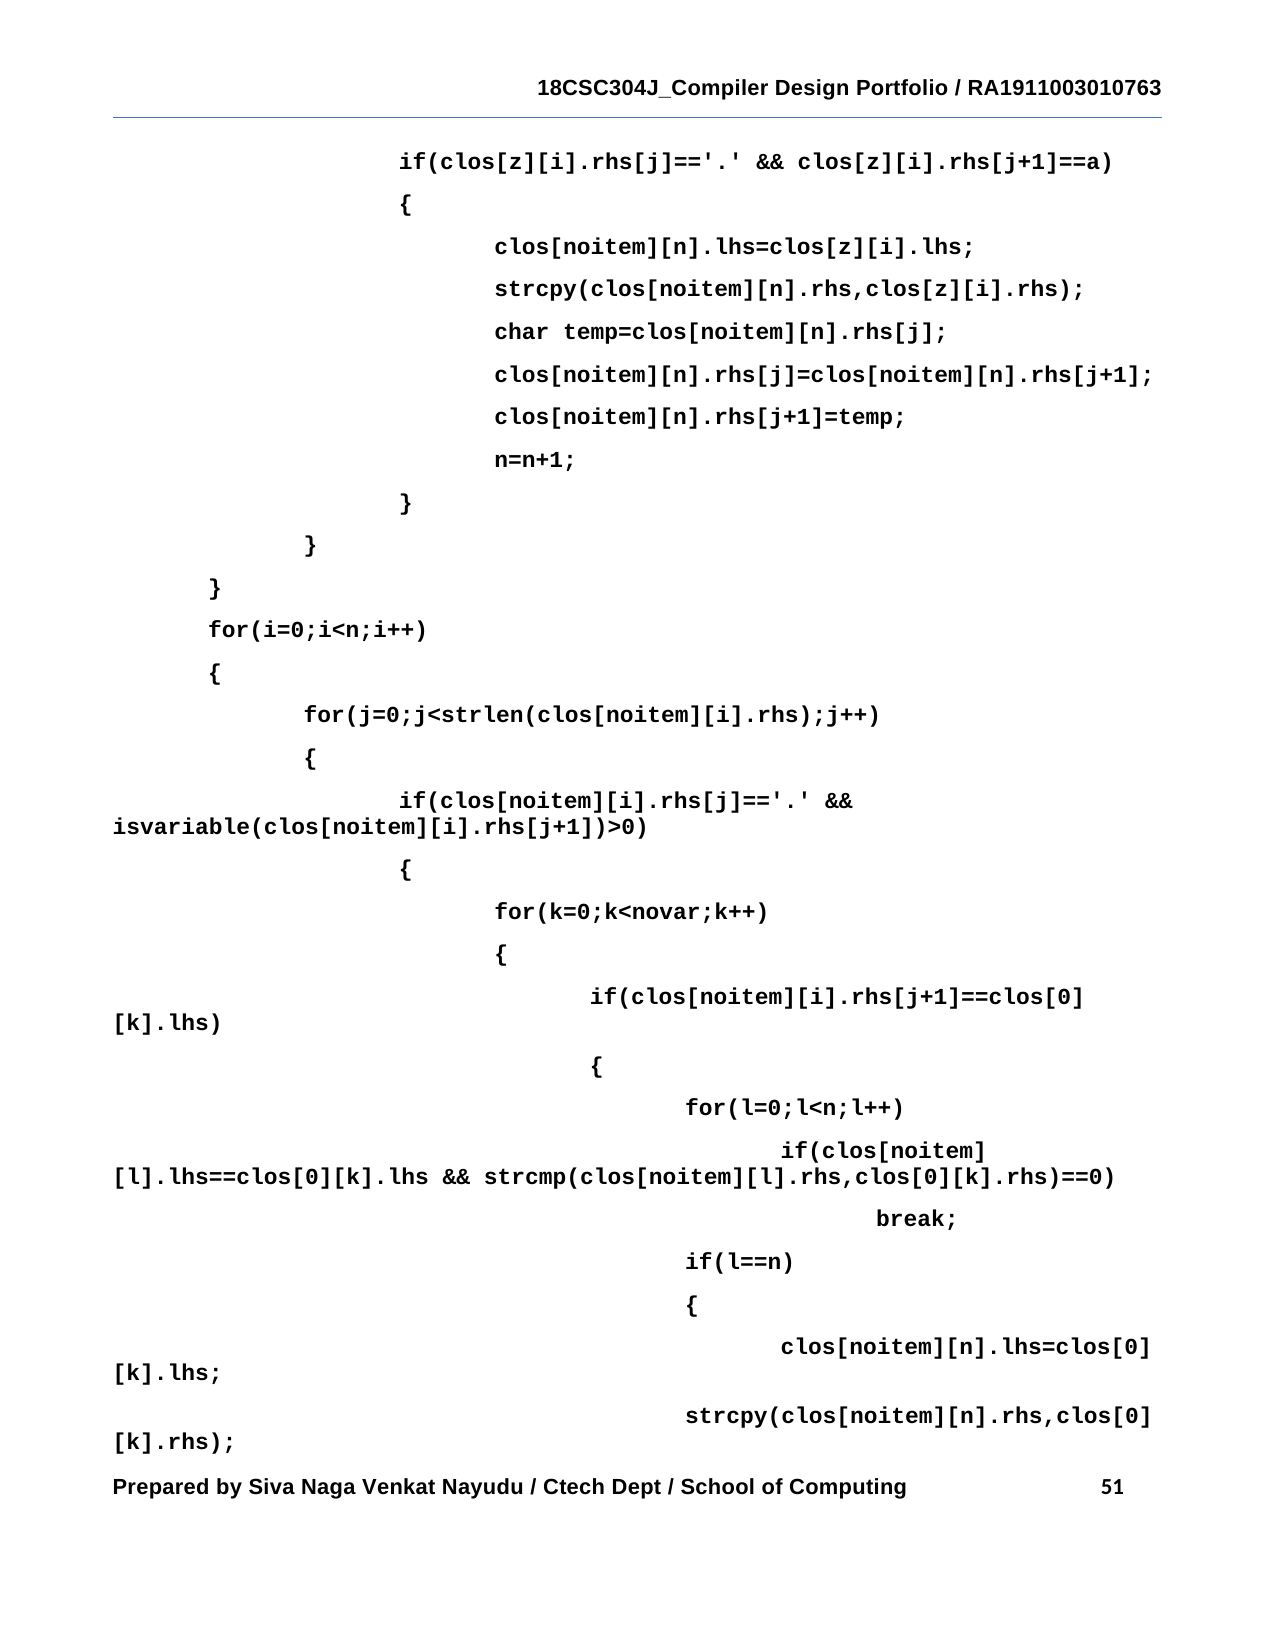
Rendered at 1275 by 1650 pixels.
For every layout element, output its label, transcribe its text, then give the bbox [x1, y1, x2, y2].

text break; [112, 1208, 1162, 1234]
text strcpy(clos[noitem][n].rhs,clos[0][k].rhs); [112, 1404, 1162, 1456]
text clos[noitem][n].lhs=clos[0][k].lhs; [112, 1336, 1162, 1387]
text for(i=0;i<n;i++) [112, 619, 1162, 644]
text if(l==n) [112, 1250, 1162, 1276]
text n=n+1; [112, 448, 1162, 474]
text clos[noitem][n].rhs[j]=clos[noitem][n].rhs[j+1]; [112, 363, 1162, 389]
text { [112, 943, 1162, 969]
text clos[noitem][n].rhs[j+1]=temp; [112, 406, 1162, 432]
text clos[noitem][n].lhs=clos[z][i].lhs; [112, 235, 1162, 261]
text for(l=0;l<n;l++) [112, 1097, 1162, 1122]
text if(clos[noitem][i].rhs[j+1]==clos[0][k].lhs) [112, 985, 1162, 1037]
text } [112, 533, 1162, 559]
text for(k=0;k<novar;k++) [112, 900, 1162, 926]
text { [112, 746, 1162, 772]
text } [112, 491, 1162, 517]
text { [112, 1054, 1162, 1080]
text strcpy(clos[noitem][n].rhs,clos[z][i].rhs); [112, 278, 1162, 304]
text { [112, 661, 1162, 687]
text } [112, 576, 1162, 602]
text char temp=clos[noitem][n].rhs[j]; [112, 320, 1162, 346]
text { [112, 1293, 1162, 1319]
text if(clos[noitem][l].lhs==clos[0][k].lhs && strcmp(clos[noitem][l].rhs,clos[0][k].rhs)==0) [112, 1139, 1162, 1191]
text { [112, 858, 1162, 883]
text { [112, 193, 1162, 218]
text if(clos[z][i].rhs[j]=='.' && clos[z][i].rhs[j+1]==a) [112, 150, 1162, 176]
text if(clos[noitem][i].rhs[j]=='.' && isvariable(clos[noitem][i].rhs[j+1])>0) [112, 789, 1162, 841]
text for(j=0;j<strlen(clos[noitem][i].rhs);j++) [112, 704, 1162, 730]
